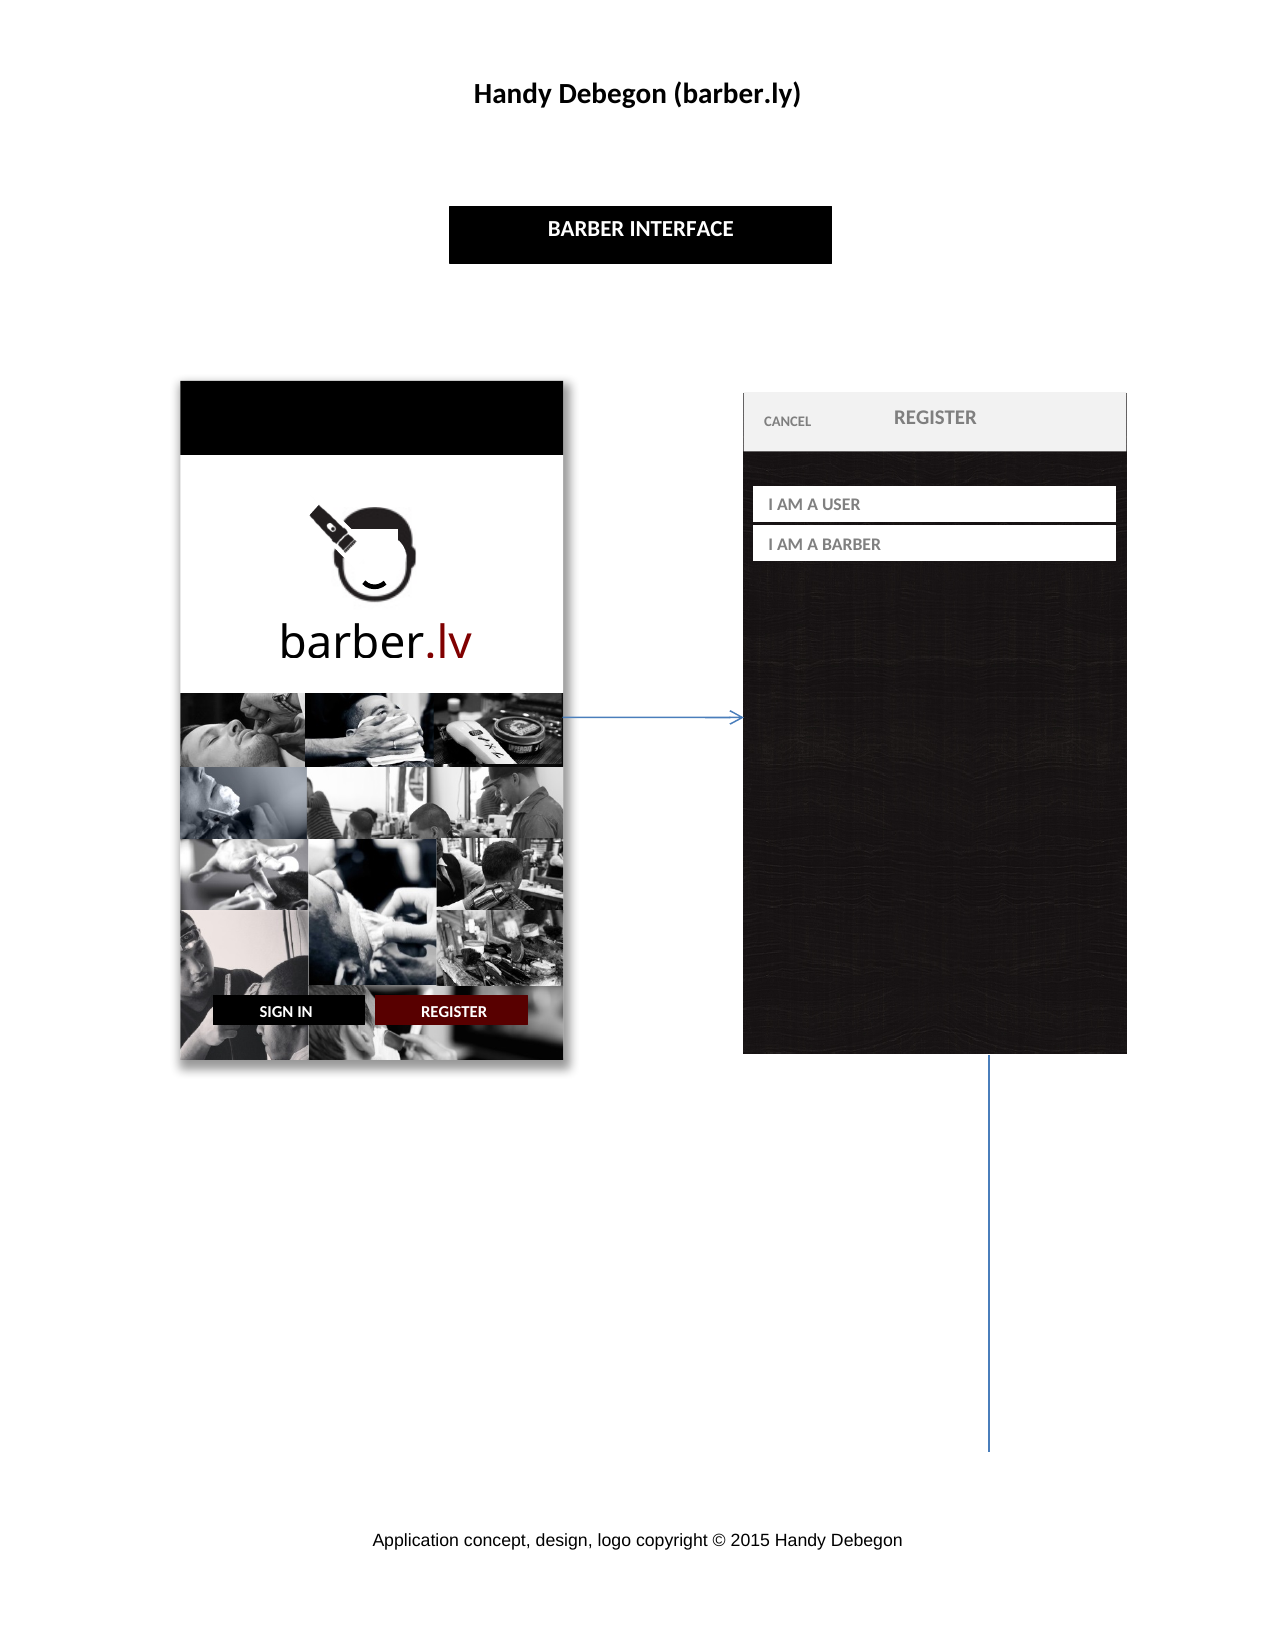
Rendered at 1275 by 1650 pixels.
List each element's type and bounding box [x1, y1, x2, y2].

picture [294, 481, 417, 616]
picture [743, 452, 1127, 1054]
picture [180, 693, 564, 1060]
